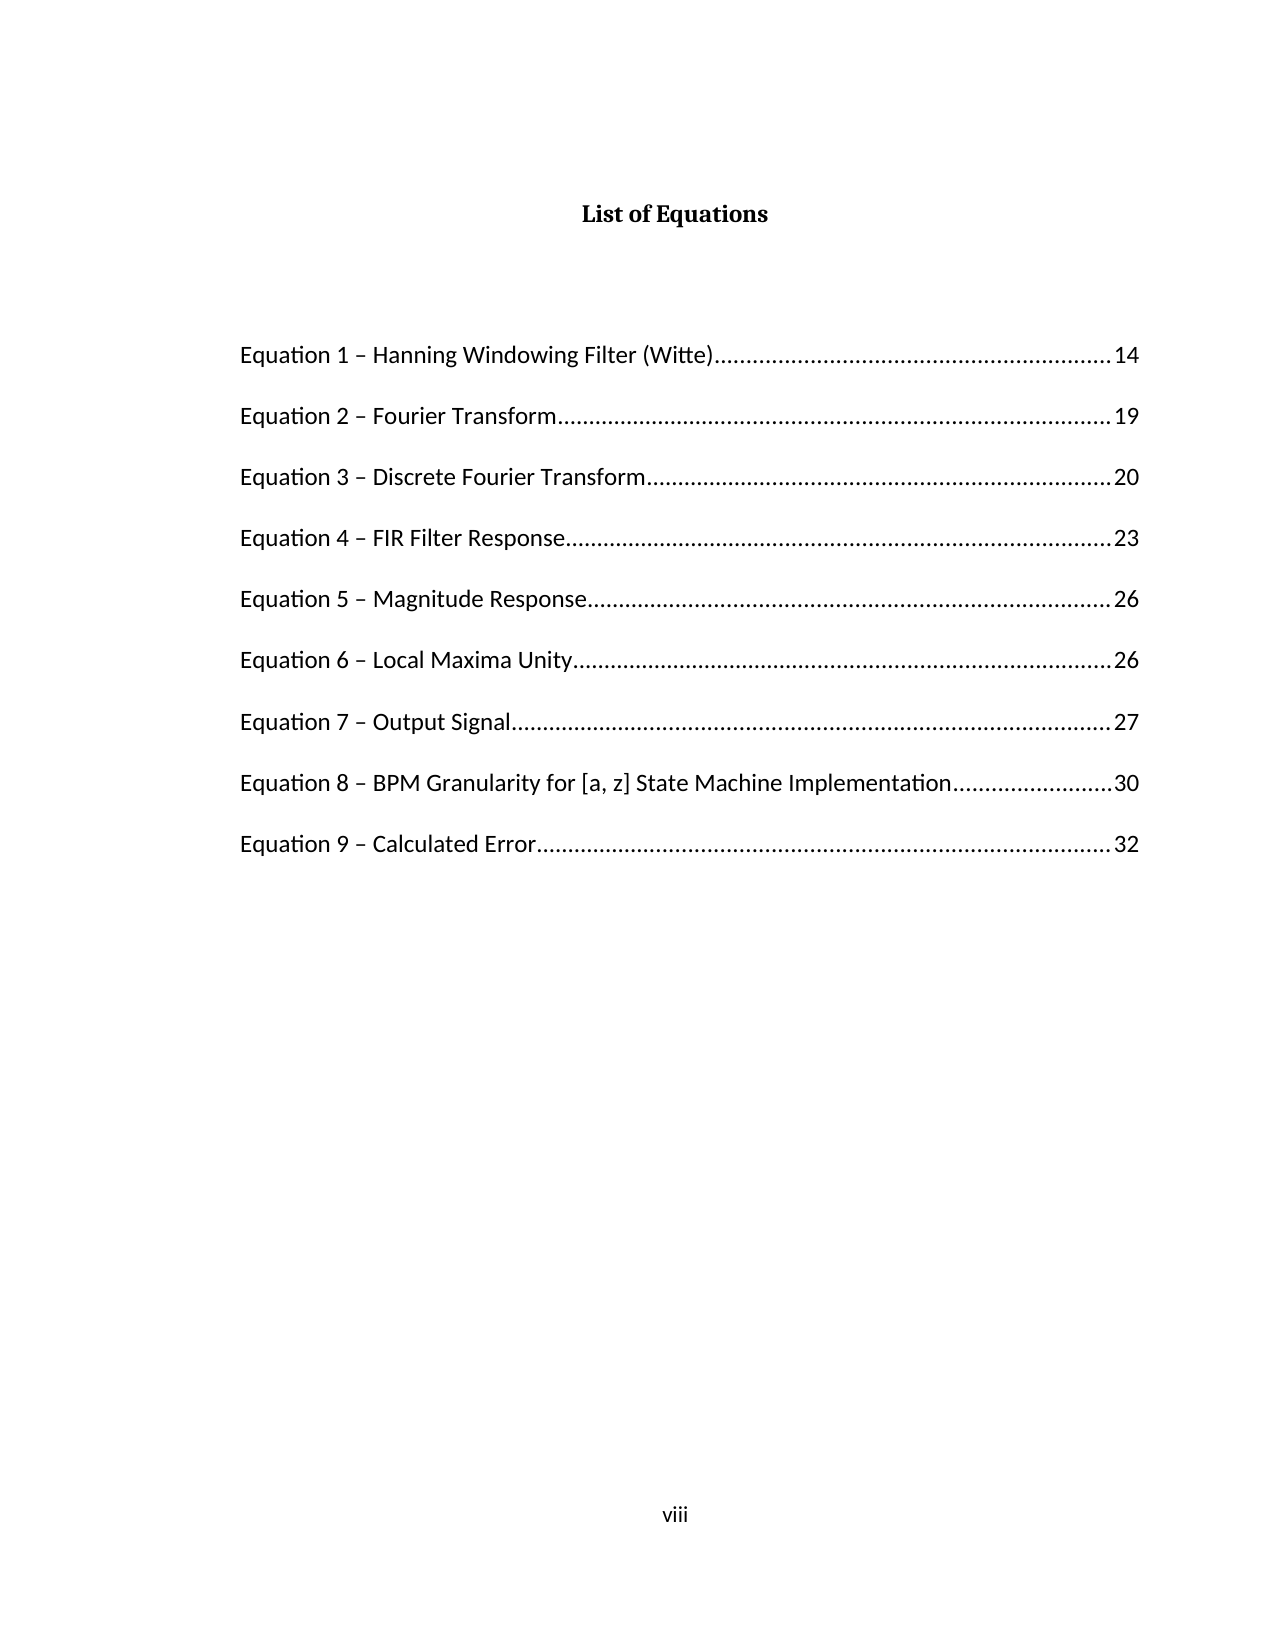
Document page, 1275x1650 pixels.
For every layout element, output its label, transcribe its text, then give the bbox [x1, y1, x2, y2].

subtitle List of Equations [240, 200, 1110, 229]
text Equation 1 – Hanning Windowing Filter (Witte) 14 [240, 339, 1110, 370]
text Equation 5 – Magnitude Response 26 [240, 583, 1110, 614]
text Equation 2 – Fourier Transform 19 [240, 400, 1110, 431]
text Equation 8 – BPM Granularity for [a, z] State Machine Implementation 30 [240, 767, 1110, 797]
text Equation 9 – Calculated Error 32 [240, 828, 1110, 858]
text Equation 7 – Output Signal 27 [240, 706, 1110, 736]
text Equation 3 – Discrete Fourier Transform 20 [240, 461, 1110, 492]
text Equation 6 – Local Maxima Unity 26 [240, 644, 1110, 675]
text Equation 4 – FIR Filter Response 23 [240, 522, 1110, 553]
